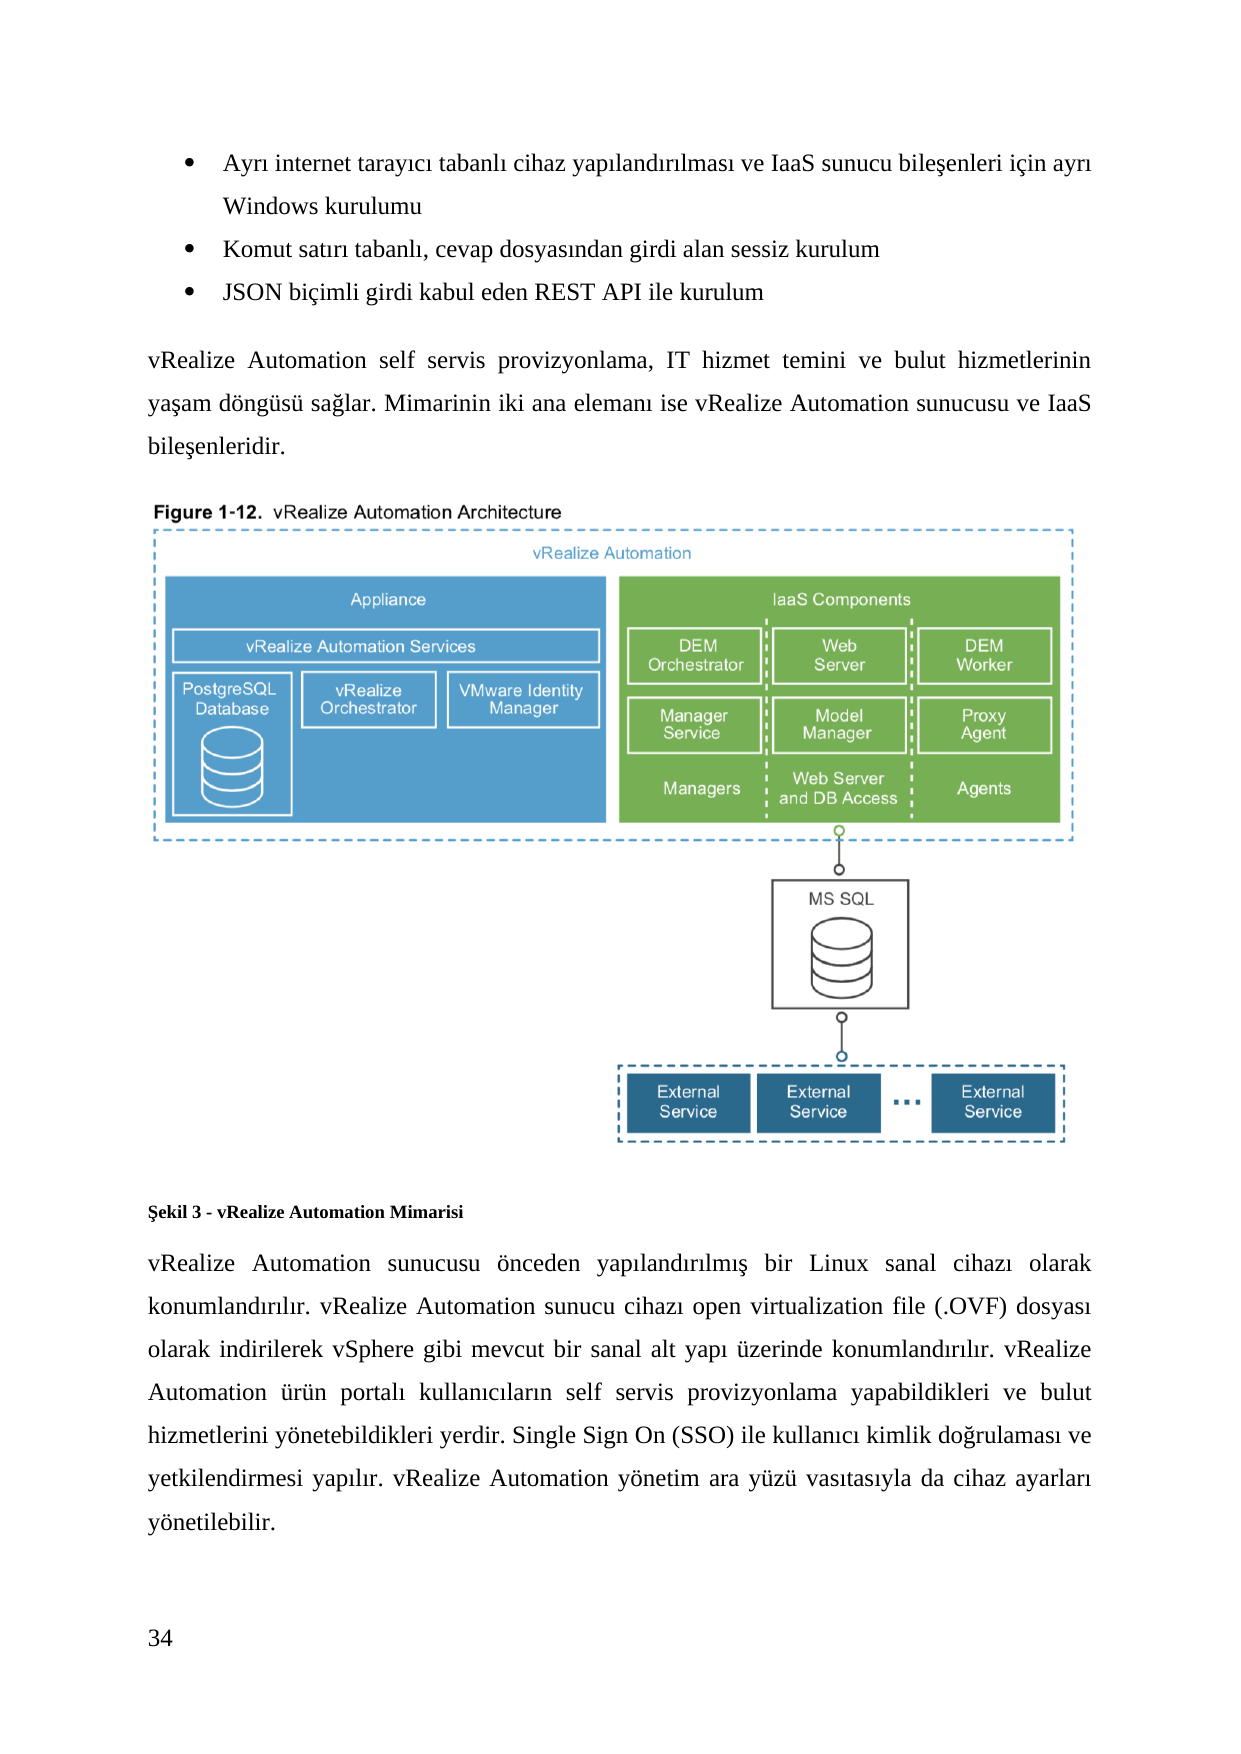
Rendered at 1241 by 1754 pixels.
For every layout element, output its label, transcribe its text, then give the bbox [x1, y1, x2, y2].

list Ayrı internet tarayıcı tabanlı cihaz yapılandırılması ve IaaS sunucu bileşenleri için ayrı Windows kurulumu [185, 148, 1093, 219]
text vRealize Automation sunucusu önceden yapılandırılmış bir Linux sanal cihazı olarak konumlandırılır. vRealize Automation sunucu cihazı open virtualization file (.OVF) dosyası olarak indirilerek vSphere gibi mevcut bir sanal alt yapı üzerinde konumlandırılır. vRealize Automation ürün portalı kullanıcıların self servis provizyonlama yapabildikleri ve bulut hizmetlerini yönetebildikleri yerdir. Single Sign On (SSO) ile kullanıcı kimlik doğrulaması ve yetkilendirmesi yapılır. vRealize Automation yönetim ara yüzü vasıtasıyla da cihaz ayarları yönetilebilir. [148, 1248, 1093, 1535]
picture [147, 499, 1092, 1162]
list JSON biçimli girdi kabul eden REST API ile kurulum [185, 277, 1093, 306]
text vRealize Automation self servis provizyonlama, IT hizmet temini ve bulut hizmetlerinin yaşam döngüsü sağlar. Mimarinin iki ana elemanı ise vRealize Automation sunucusu ve IaaS bileşenleridir. [148, 345, 1093, 460]
list Komut satırı tabanlı, cevap dosyasından girdi alan sessiz kurulum [185, 234, 1093, 263]
text Şekil 3 - vRealize Automation Mimarisi [148, 1201, 1093, 1223]
